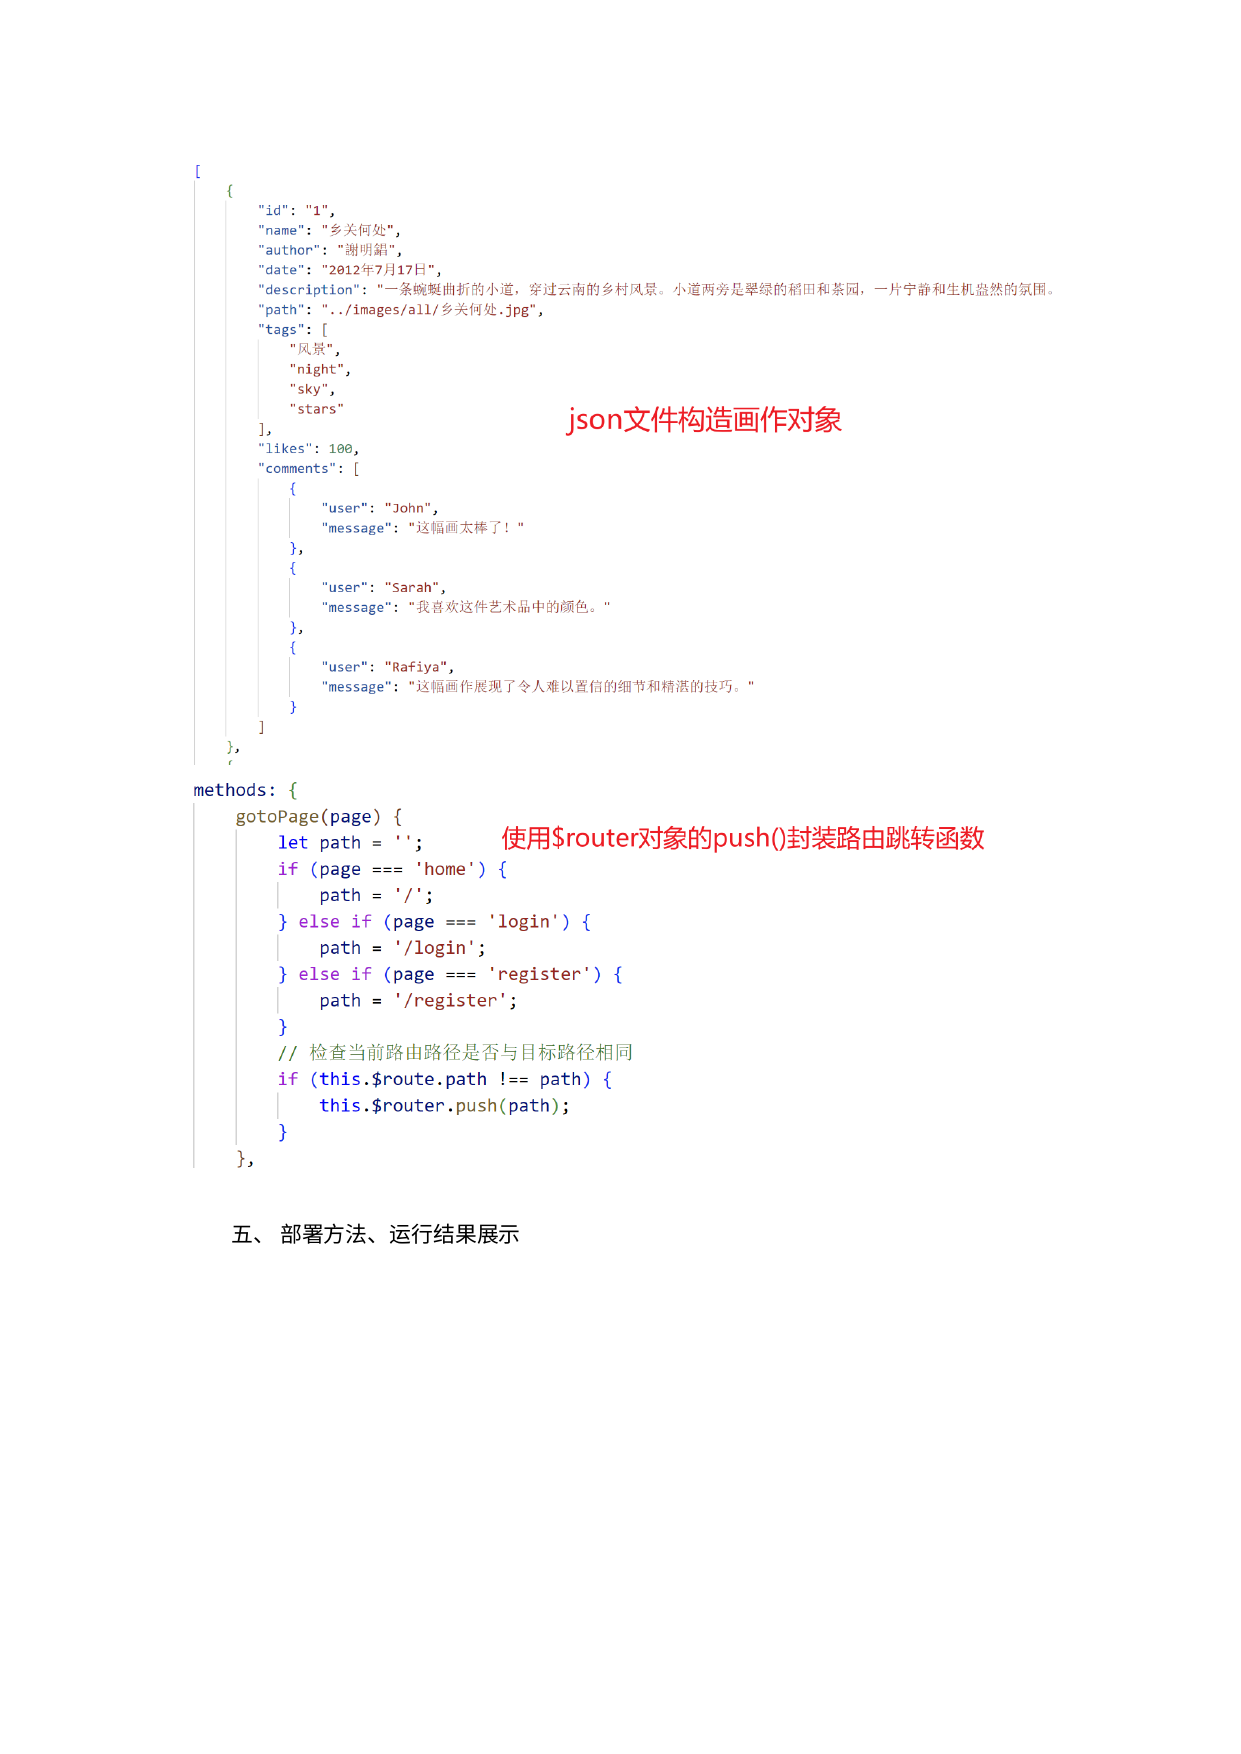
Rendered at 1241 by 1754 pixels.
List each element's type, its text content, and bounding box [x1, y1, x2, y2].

list 部署方法、运行结果展示 [187, 1217, 1053, 1249]
picture [187, 779, 1053, 1168]
picture [187, 162, 1053, 765]
